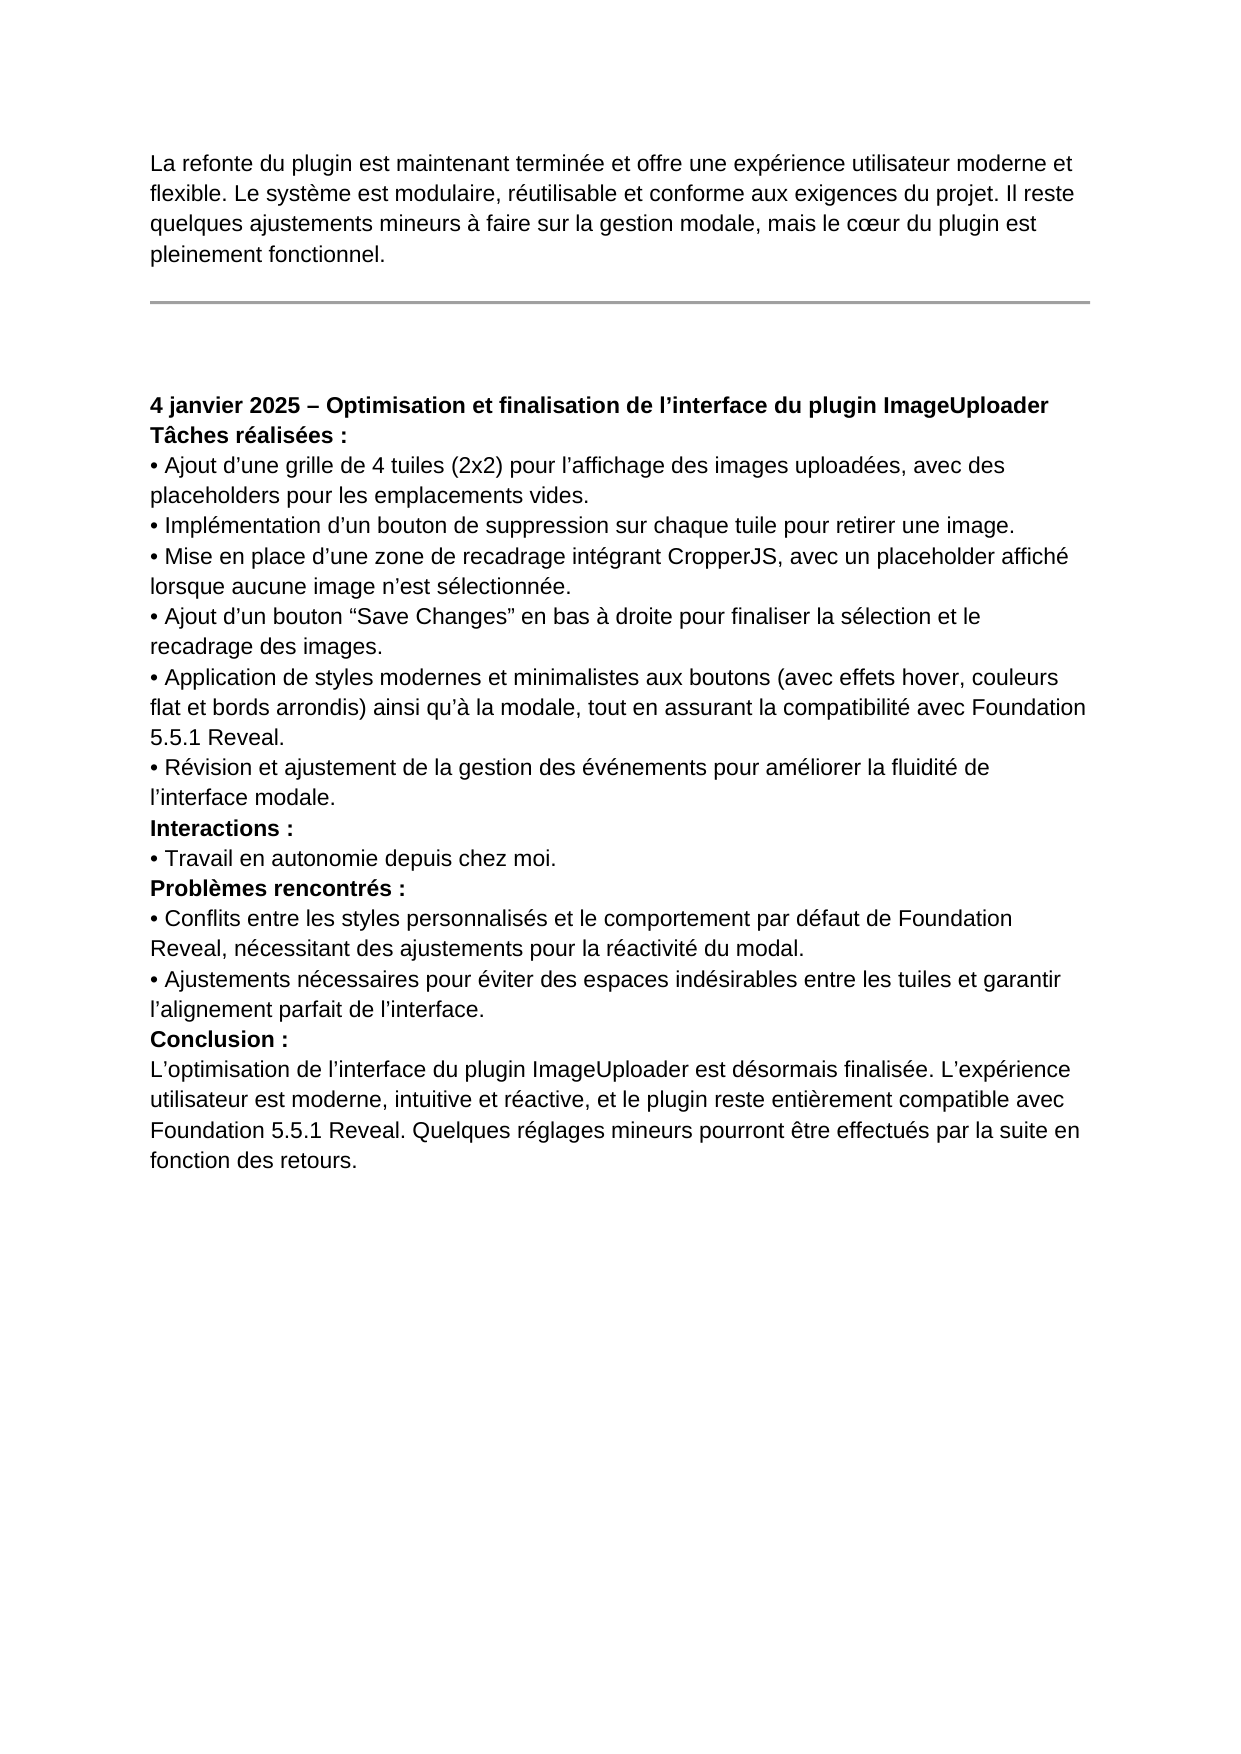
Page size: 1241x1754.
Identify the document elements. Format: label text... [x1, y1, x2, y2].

text Conclusion : L’optimisation de l’interface du plugin ImageUploader est désormais finalisée. L’expérience utilisateur est moderne, intuitive et réactive, et le plugin reste entièrement compatible avec Foundation 5.5.1 Reveal. Quelques réglages mineurs pourront être effectués par la suite en fonction des retours. [150, 1026, 1090, 1173]
text Problèmes rencontrés : • Conflits entre les styles personnalisés et le comportement par défaut de Foundation Reveal, nécessitant des ajustements pour la réactivité du modal. • Ajustements nécessaires pour éviter des espaces indésirables entre les tuiles et garantir l’alignement parfait de l’interface. [150, 875, 1090, 1022]
text La refonte du plugin est maintenant terminée et offre une expérience utilisateur moderne et flexible. Le système est modulaire, réutilisable et conforme aux exigences du projet. Il reste quelques ajustements mineurs à faire sur la gestion modale, mais le cœur du plugin est pleinement fonctionnel. [150, 150, 1090, 267]
text Interactions : • Travail en autonomie depuis chez moi. [150, 814, 1090, 871]
text 4 janvier 2025 – Optimisation et finalisation de l’interface du plugin ImageUploader [150, 392, 1090, 418]
text Tâches réalisées : • Ajout d’une grille de 4 tuiles (2x2) pour l’affichage des images uploadées, avec des placeholders pour les emplacements vides. • Implémentation d’un bouton de suppression sur chaque tuile pour retirer une image. • Mise en place d’une zone de recadrage intégrant CropperJS, avec un placeholder affiché lorsque aucune image n’est sélectionnée. • Ajout d’un bouton “Save Changes” en bas à droite pour finaliser la sélection et le recadrage des images. • Application de styles modernes et minimalistes aux boutons (avec effets hover, couleurs flat et bords arrondis) ainsi qu’à la modale, tout en assurant la compatibilité avec Foundation 5.5.1 Reveal. • Révision et ajustement de la gestion des événements pour améliorer la fluidité de l’interface modale. [150, 422, 1090, 811]
